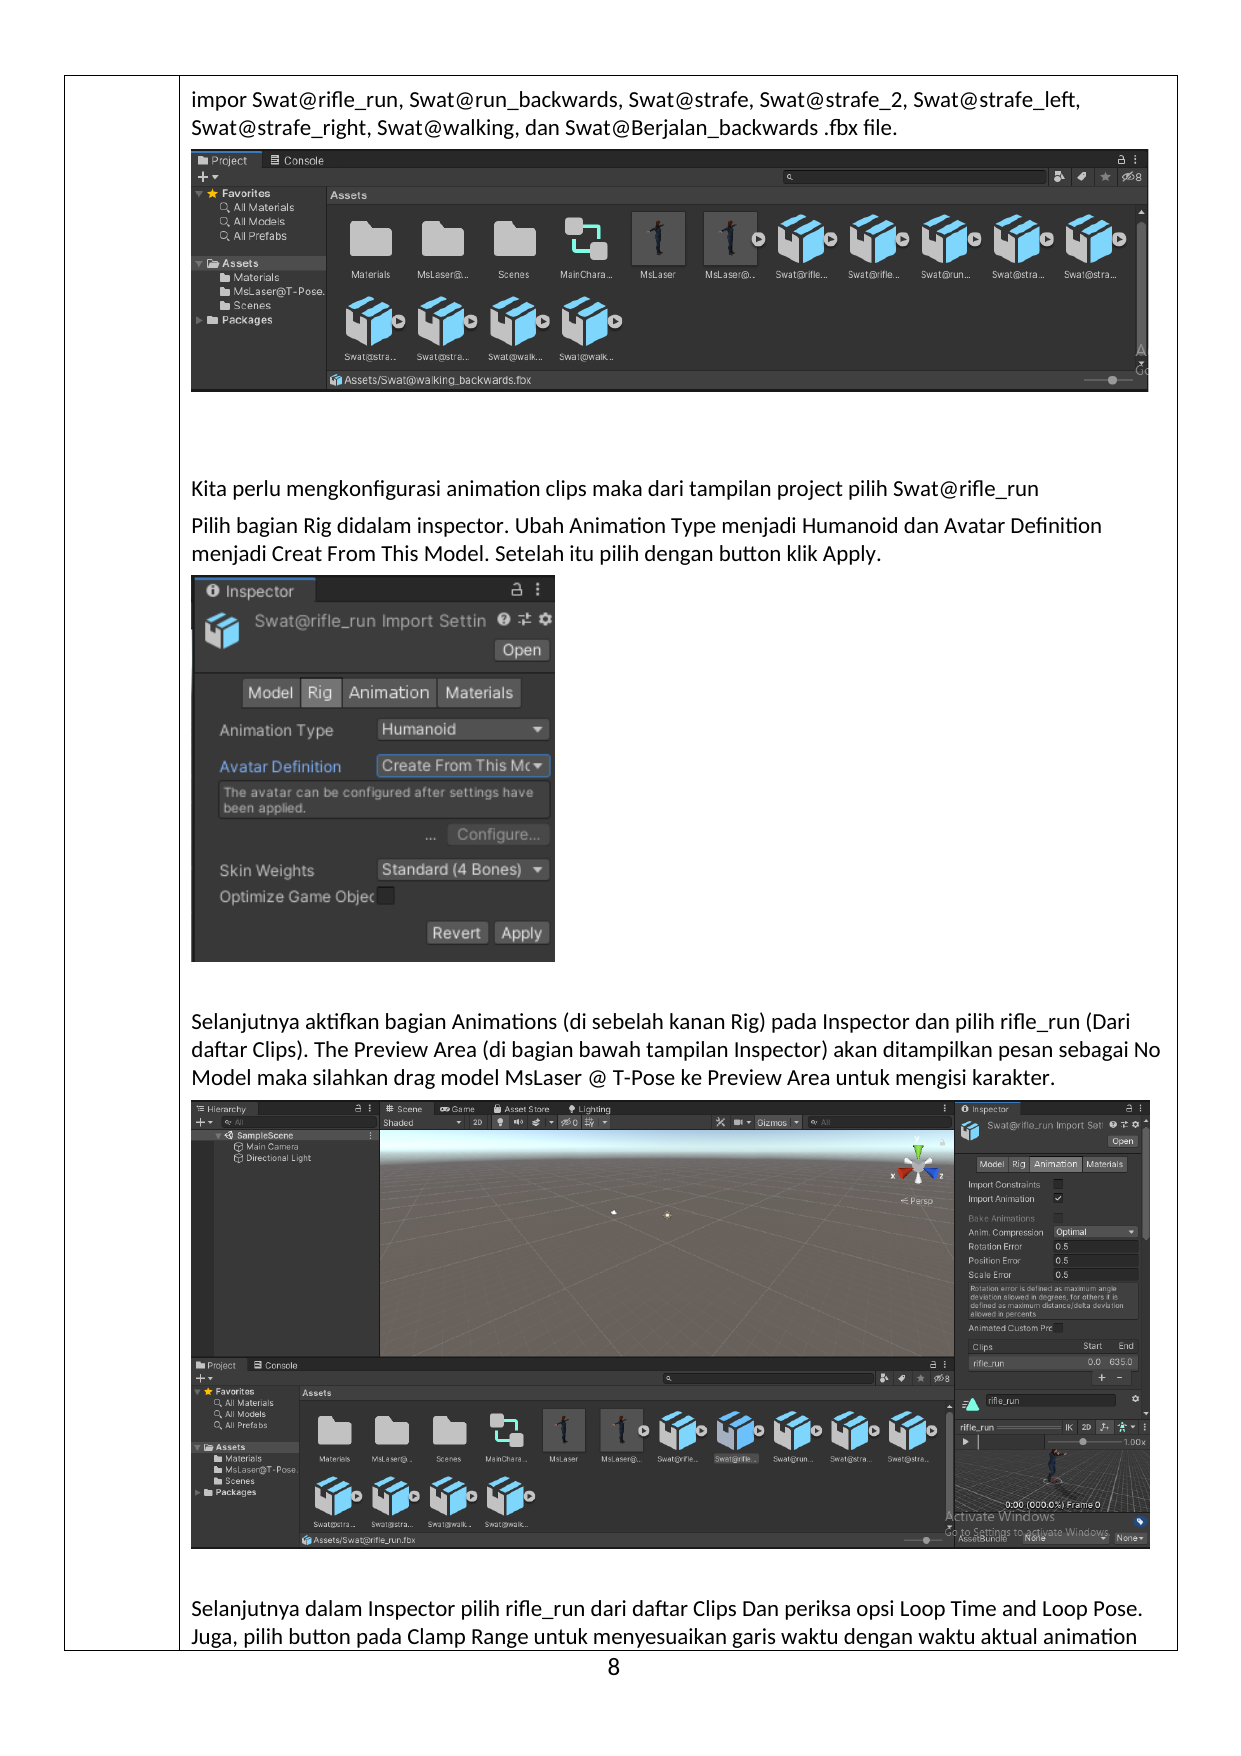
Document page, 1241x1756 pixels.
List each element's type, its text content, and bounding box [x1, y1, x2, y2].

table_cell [180, 76, 1177, 1650]
picture [191, 1100, 1150, 1549]
table_cell 1 [65, 76, 179, 1650]
picture [191, 575, 555, 962]
picture [191, 149, 1149, 392]
